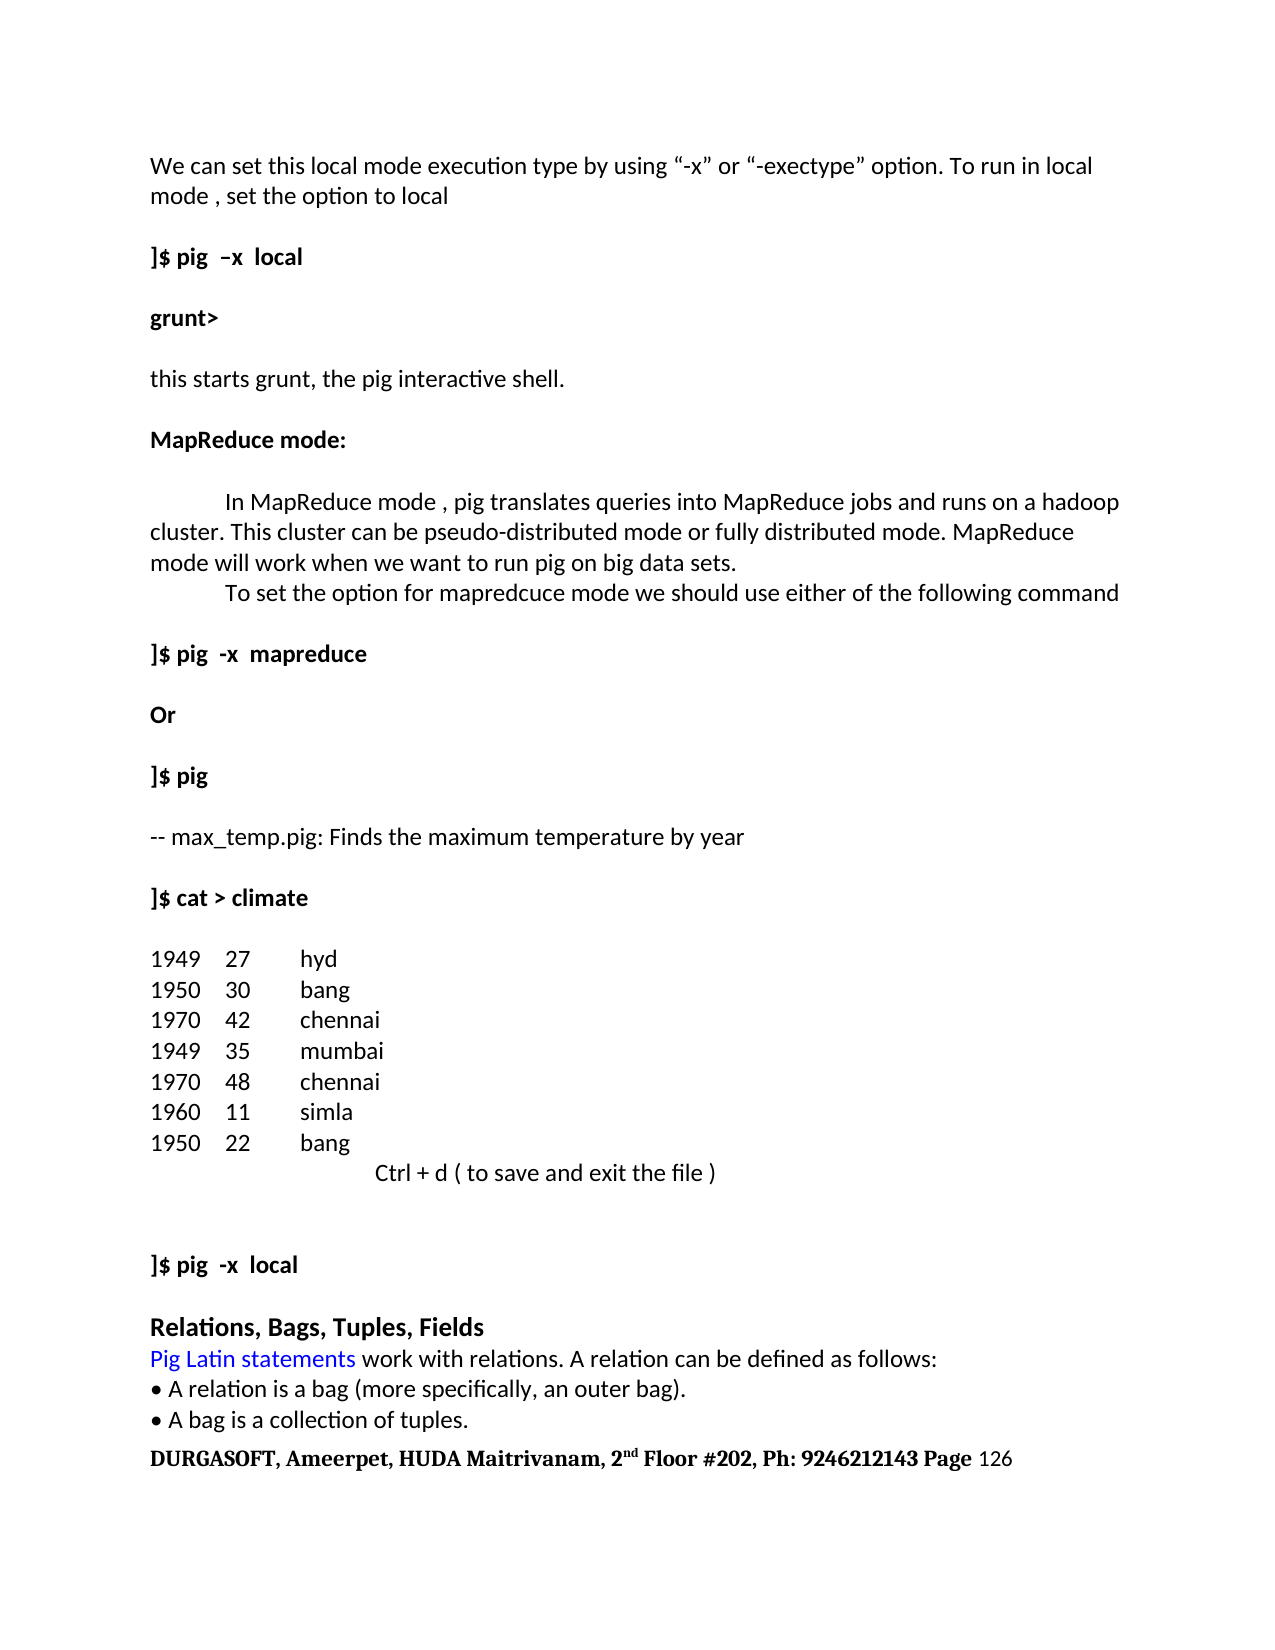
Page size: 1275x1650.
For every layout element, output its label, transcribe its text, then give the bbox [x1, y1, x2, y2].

text 1960 11 simla [150, 1096, 1125, 1127]
text 1950 30 bang [150, 974, 1125, 1004]
text ]$ pig -x mapreduce [150, 638, 1125, 669]
text • A bag is a collection of tuples. [150, 1404, 1125, 1434]
text Or [150, 699, 1125, 730]
text We can set this local mode execution type by using “-x” or “-exectype” option. To run in local mode , set the option to local [150, 150, 1125, 211]
text this starts grunt, the pig interactive shell. [150, 364, 1125, 394]
text 1949 35 mumbai [150, 1035, 1125, 1066]
text grunt> [150, 303, 1125, 333]
text 1970 42 chennai [150, 1004, 1125, 1035]
text Relations, Bags, Tuples, Fields [150, 1310, 1125, 1343]
text • A relation is a bag (more specifically, an outer bag). [150, 1373, 1125, 1404]
text In MapReduce mode , pig translates queries into MapReduce jobs and runs on a hadoop cluster. This cluster can be pseudo-distributed mode or fully distributed mode. MapReduce mode will work when we want to run pig on big data sets. [150, 486, 1125, 577]
text Ctrl + d ( to save and exit the file ) [150, 1157, 1125, 1188]
text -- max_temp.pig: Finds the maximum temperature by year [150, 821, 1125, 852]
text To set the option for mapredcuce mode we should use either of the following command [150, 577, 1125, 608]
text ]$ pig -x local [150, 1249, 1125, 1279]
text ]$ cat > climate [150, 882, 1125, 913]
text ]$ pig –x local [150, 242, 1125, 272]
text 1950 22 bang [150, 1127, 1125, 1157]
text Pig Latin statements work with relations. A relation can be defined as follows: [150, 1343, 1125, 1373]
text MapReduce mode: [150, 425, 1125, 455]
text 1970 48 chennai [150, 1066, 1125, 1096]
text ]$ pig [150, 760, 1125, 791]
text 1949 27 hyd [150, 943, 1125, 974]
